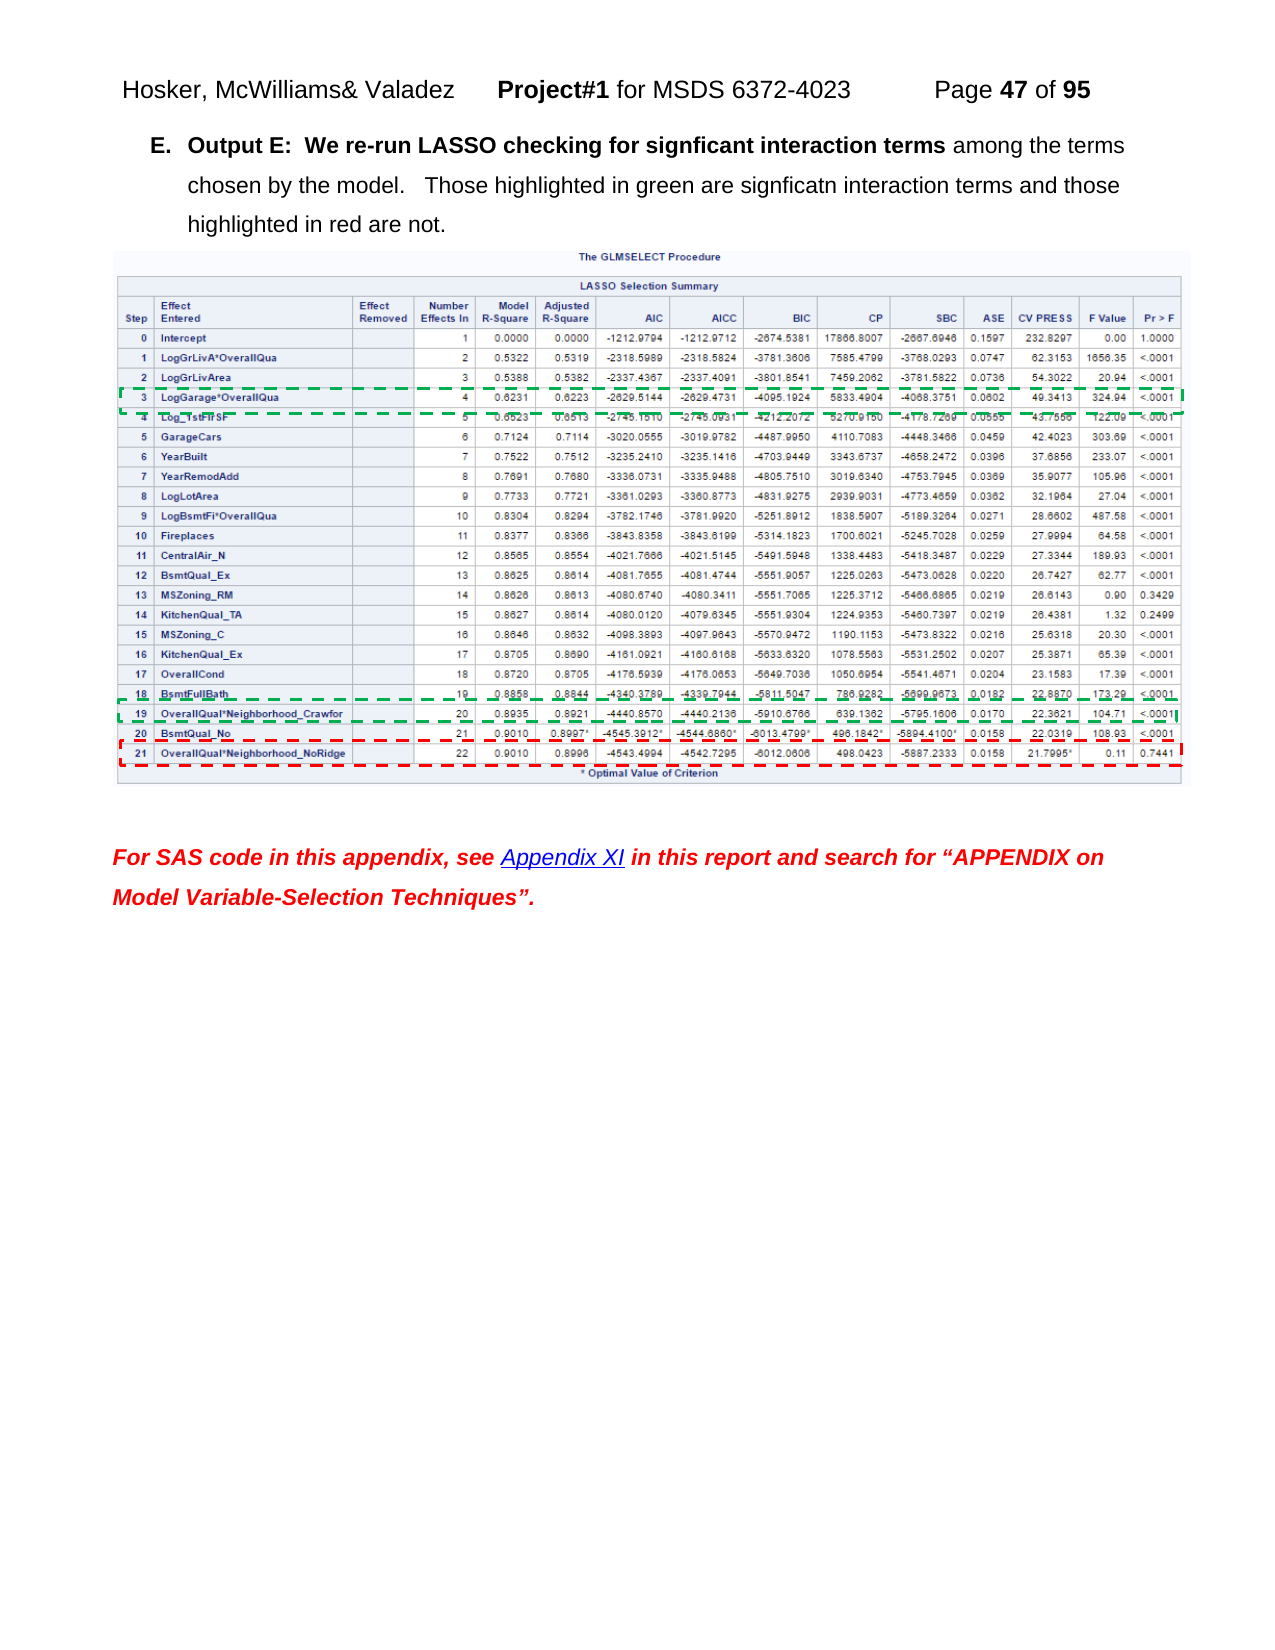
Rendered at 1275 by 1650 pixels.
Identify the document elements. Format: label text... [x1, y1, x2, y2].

picture [112, 251, 1192, 787]
text For SAS code in this appendix, see Appendix XI in this report and search for “APPENDIX on Model Variable-Selection Techniques”. [112, 844, 1172, 910]
list Output E: We re-run LASSO checking for signficant interaction terms among the terms chosen by the model. Those highlighted in green are signficatn interaction terms and those highlighted in red are not. [150, 132, 1172, 238]
